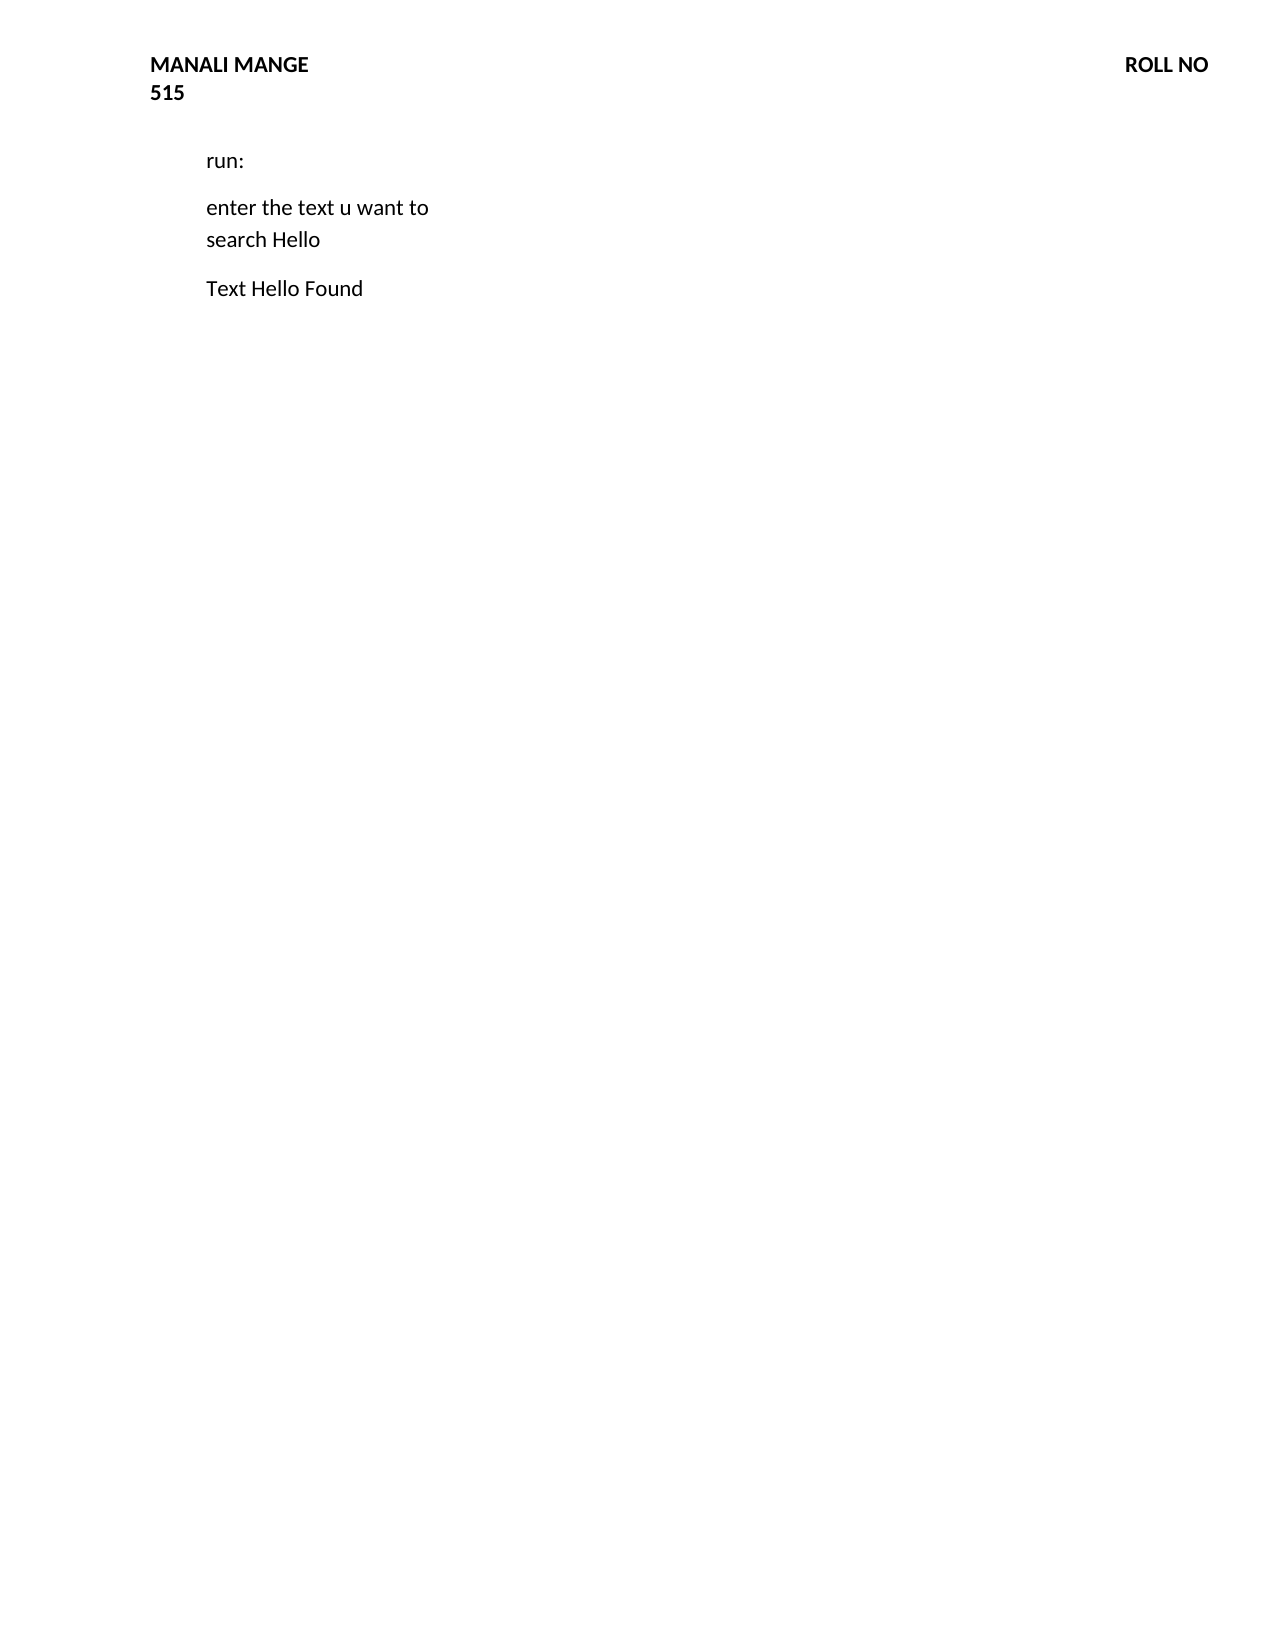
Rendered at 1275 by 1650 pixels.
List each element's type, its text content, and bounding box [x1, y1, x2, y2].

text Text Hello Found [206, 274, 1209, 302]
text enter the text u want to search Hello [206, 193, 440, 253]
text run: [206, 146, 1209, 174]
